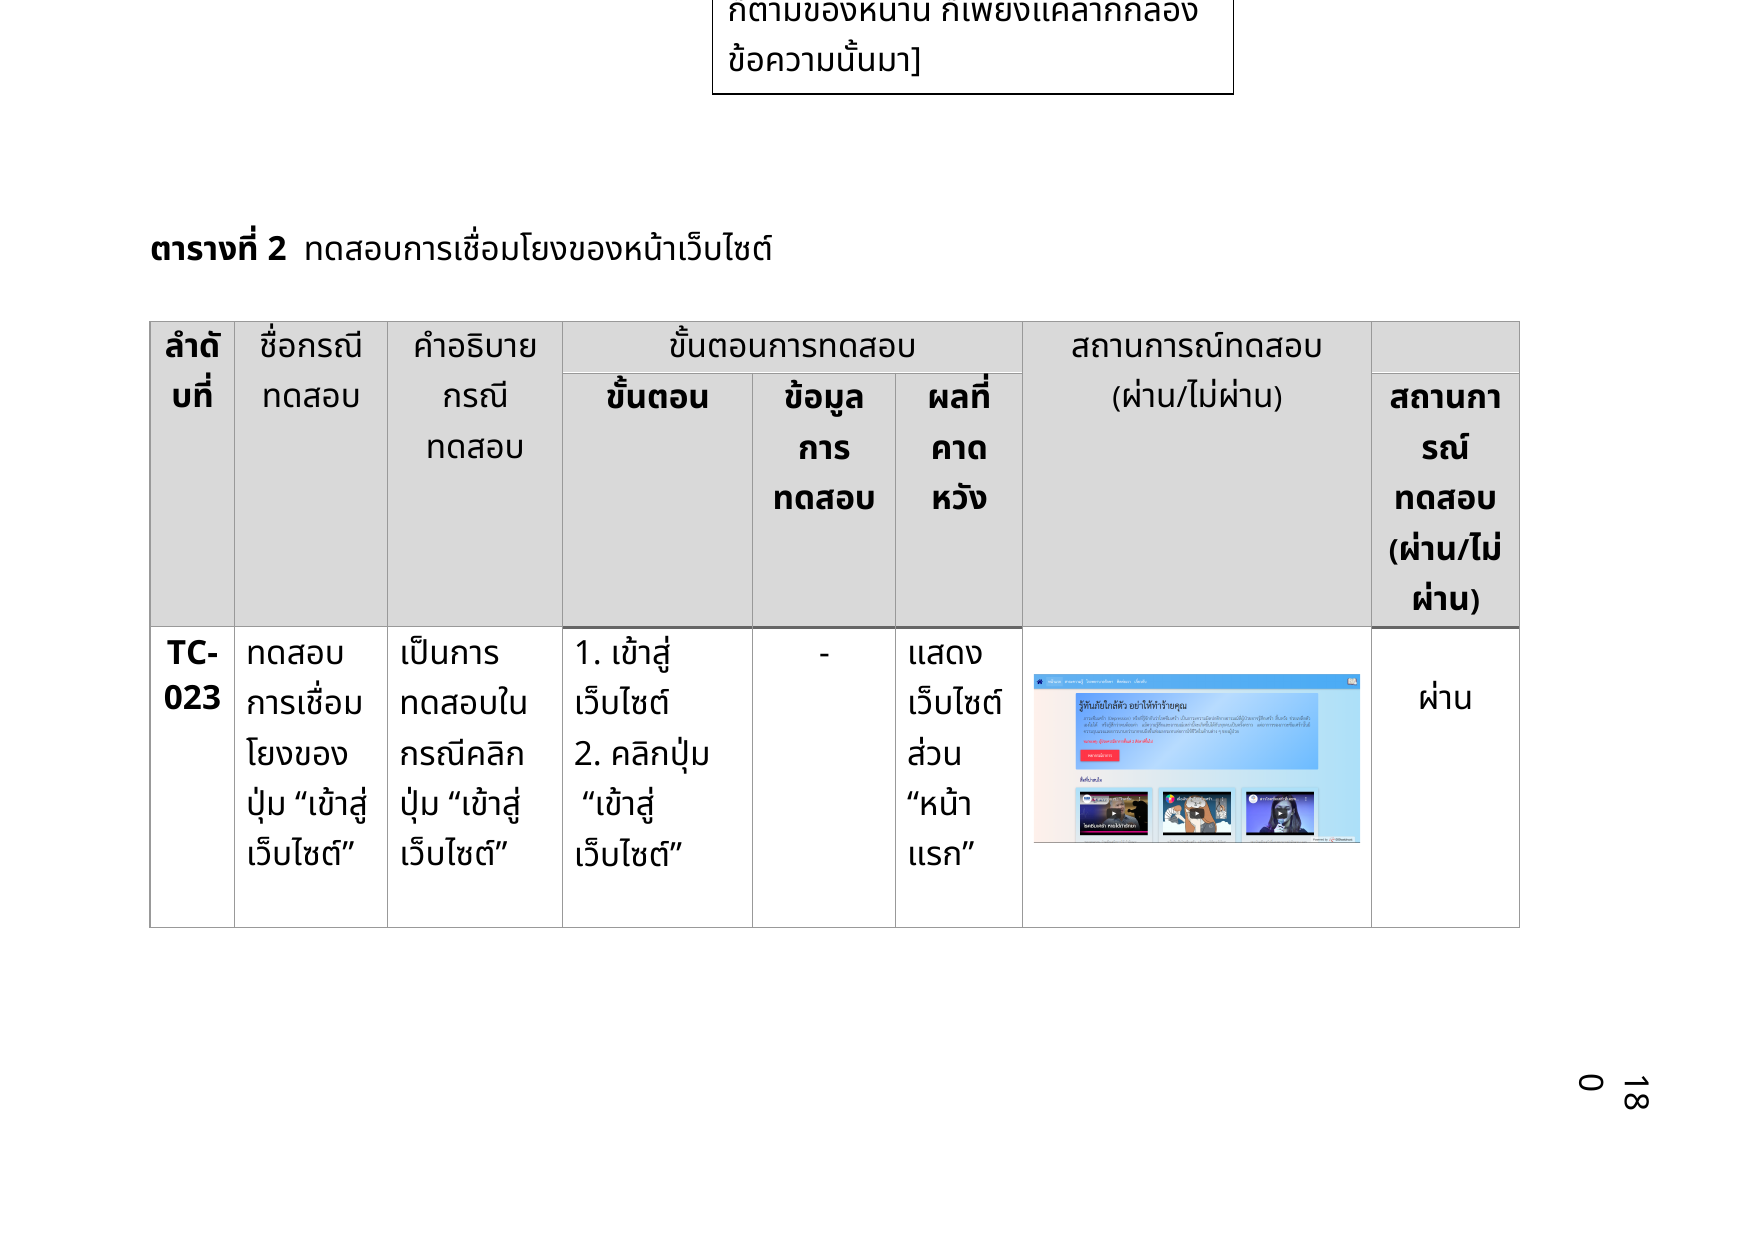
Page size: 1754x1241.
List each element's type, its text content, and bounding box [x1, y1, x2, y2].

table_cell TC-023 [151, 627, 234, 927]
table_cell ทดสอบการเชื่อมโยงของปุ่ม “เข้าสู่เว็บไซต์” [235, 627, 387, 927]
table_cell เป็นการทดสอบในกรณีคลิกปุ่ม “เข้าสู่เว็บไซต์” [388, 627, 562, 927]
picture [1033, 674, 1361, 843]
table_cell ขั้นตอน [563, 374, 752, 626]
table_cell - [753, 629, 895, 927]
table_header ชื่อกรณีทดสอบ [235, 322, 387, 626]
table_header คำอธิบายกรณีทดสอบ [388, 322, 562, 626]
table_header ลำดับที่ [151, 322, 234, 626]
table_header [1372, 322, 1519, 372]
text ตารางที่ 2 ทดสอบการเชื่อมโยงของหน้าเว็บไซต์ [150, 225, 1529, 276]
table_header สถานการณ์ทดสอบ (ผ่าน/ไม่ผ่าน) [1023, 322, 1371, 626]
table_cell ผ่าน [1372, 629, 1519, 927]
table_cell แสดงเว็บไซต์ส่วน “หน้าแรก” [896, 629, 1022, 927]
table_cell 1. เข้าสู่เว็บไซต์ 2. คลิกปุ่ม “เข้าสู่เว็บไซต์” [563, 629, 752, 927]
table_cell ข้อมูลการทดสอบ [753, 374, 895, 626]
table_cell [1023, 627, 1371, 927]
table_cell ผลที่คาดหวัง [896, 374, 1022, 626]
table_header ขั้นตอนการทดสอบ [563, 322, 1022, 372]
table_cell สถานการณ์ทดสอบ (ผ่าน/ไม่ผ่าน) [1372, 374, 1519, 626]
